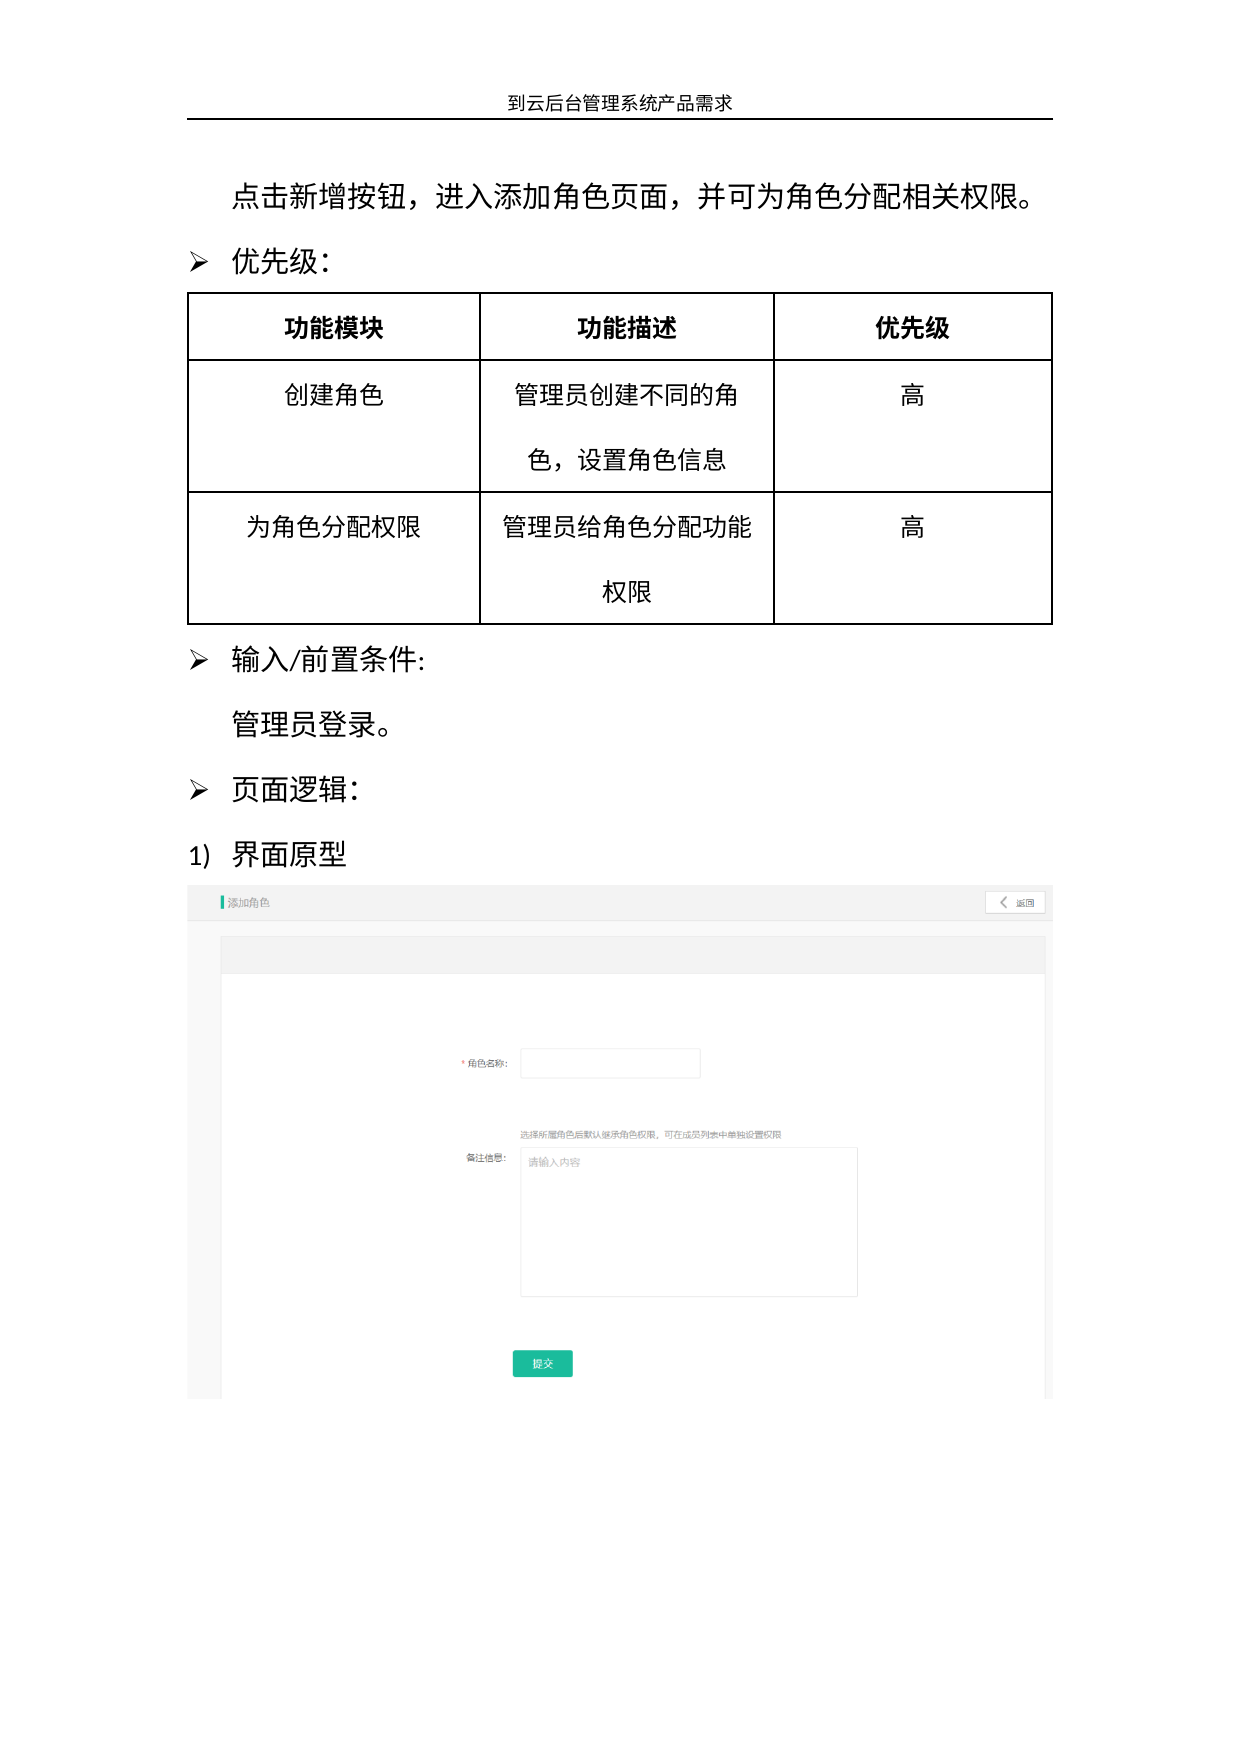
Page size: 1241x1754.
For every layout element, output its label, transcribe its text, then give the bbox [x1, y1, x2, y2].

table_cell 管理员给角色分配功能权限 [481, 493, 773, 623]
table_cell 高 [775, 361, 1051, 491]
table_cell 高 [775, 493, 1051, 623]
list 界面原型 [187, 820, 1053, 885]
table_cell 管理员创建不同的角色，设置角色信息 [481, 361, 773, 491]
list 优先级： [187, 227, 1053, 292]
table_cell 创建角色 [189, 361, 479, 491]
table_header 功能模块 [189, 294, 479, 359]
list 输入/前置条件: [187, 625, 1053, 690]
text 点击新增按钮，进入添加角色页面，并可为角色分配相关权限。 [187, 162, 1053, 227]
table_header 优先级 [775, 294, 1051, 359]
table_cell 为角色分配权限 [189, 493, 479, 623]
text 管理员登录。 [187, 690, 1053, 755]
list 页面逻辑： [187, 755, 1053, 820]
picture [187, 885, 1053, 1399]
table_header 功能描述 [481, 294, 773, 359]
